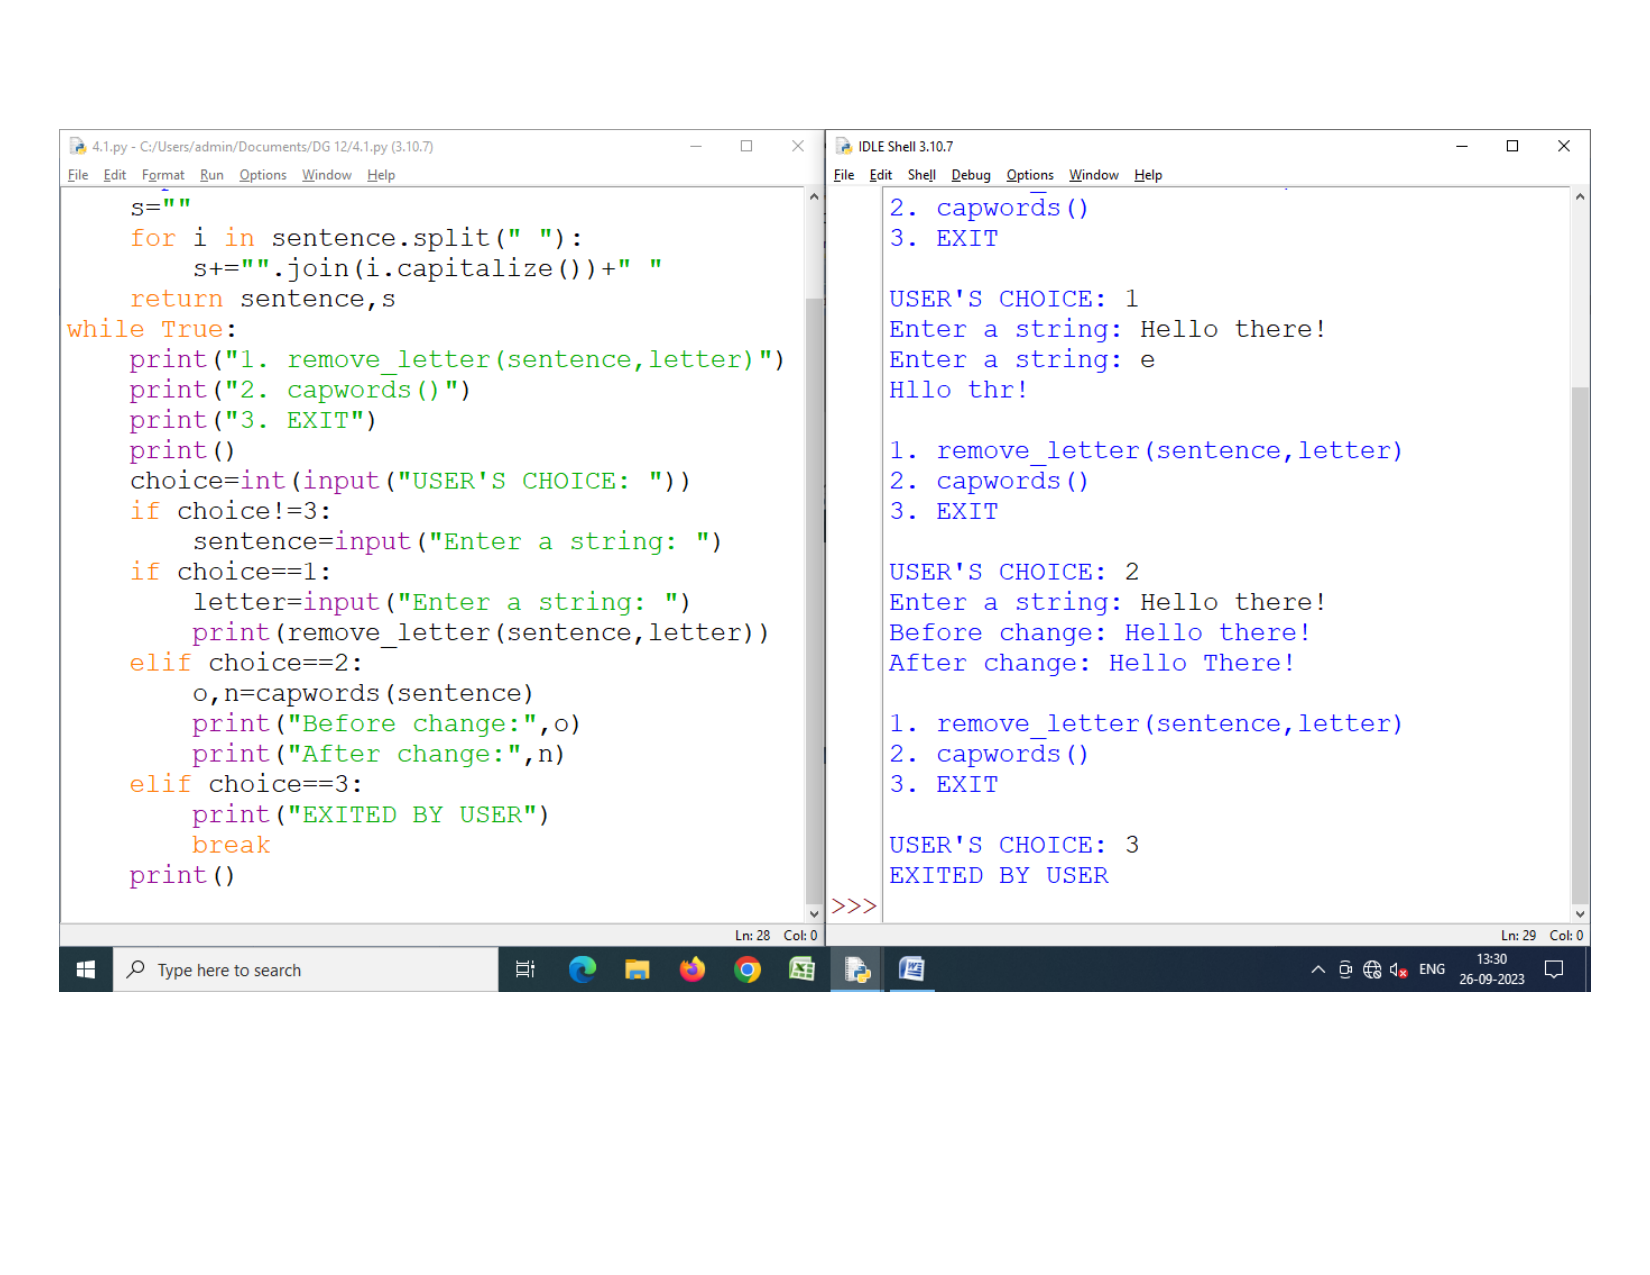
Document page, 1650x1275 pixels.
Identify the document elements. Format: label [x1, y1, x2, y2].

picture [59, 129, 1591, 992]
